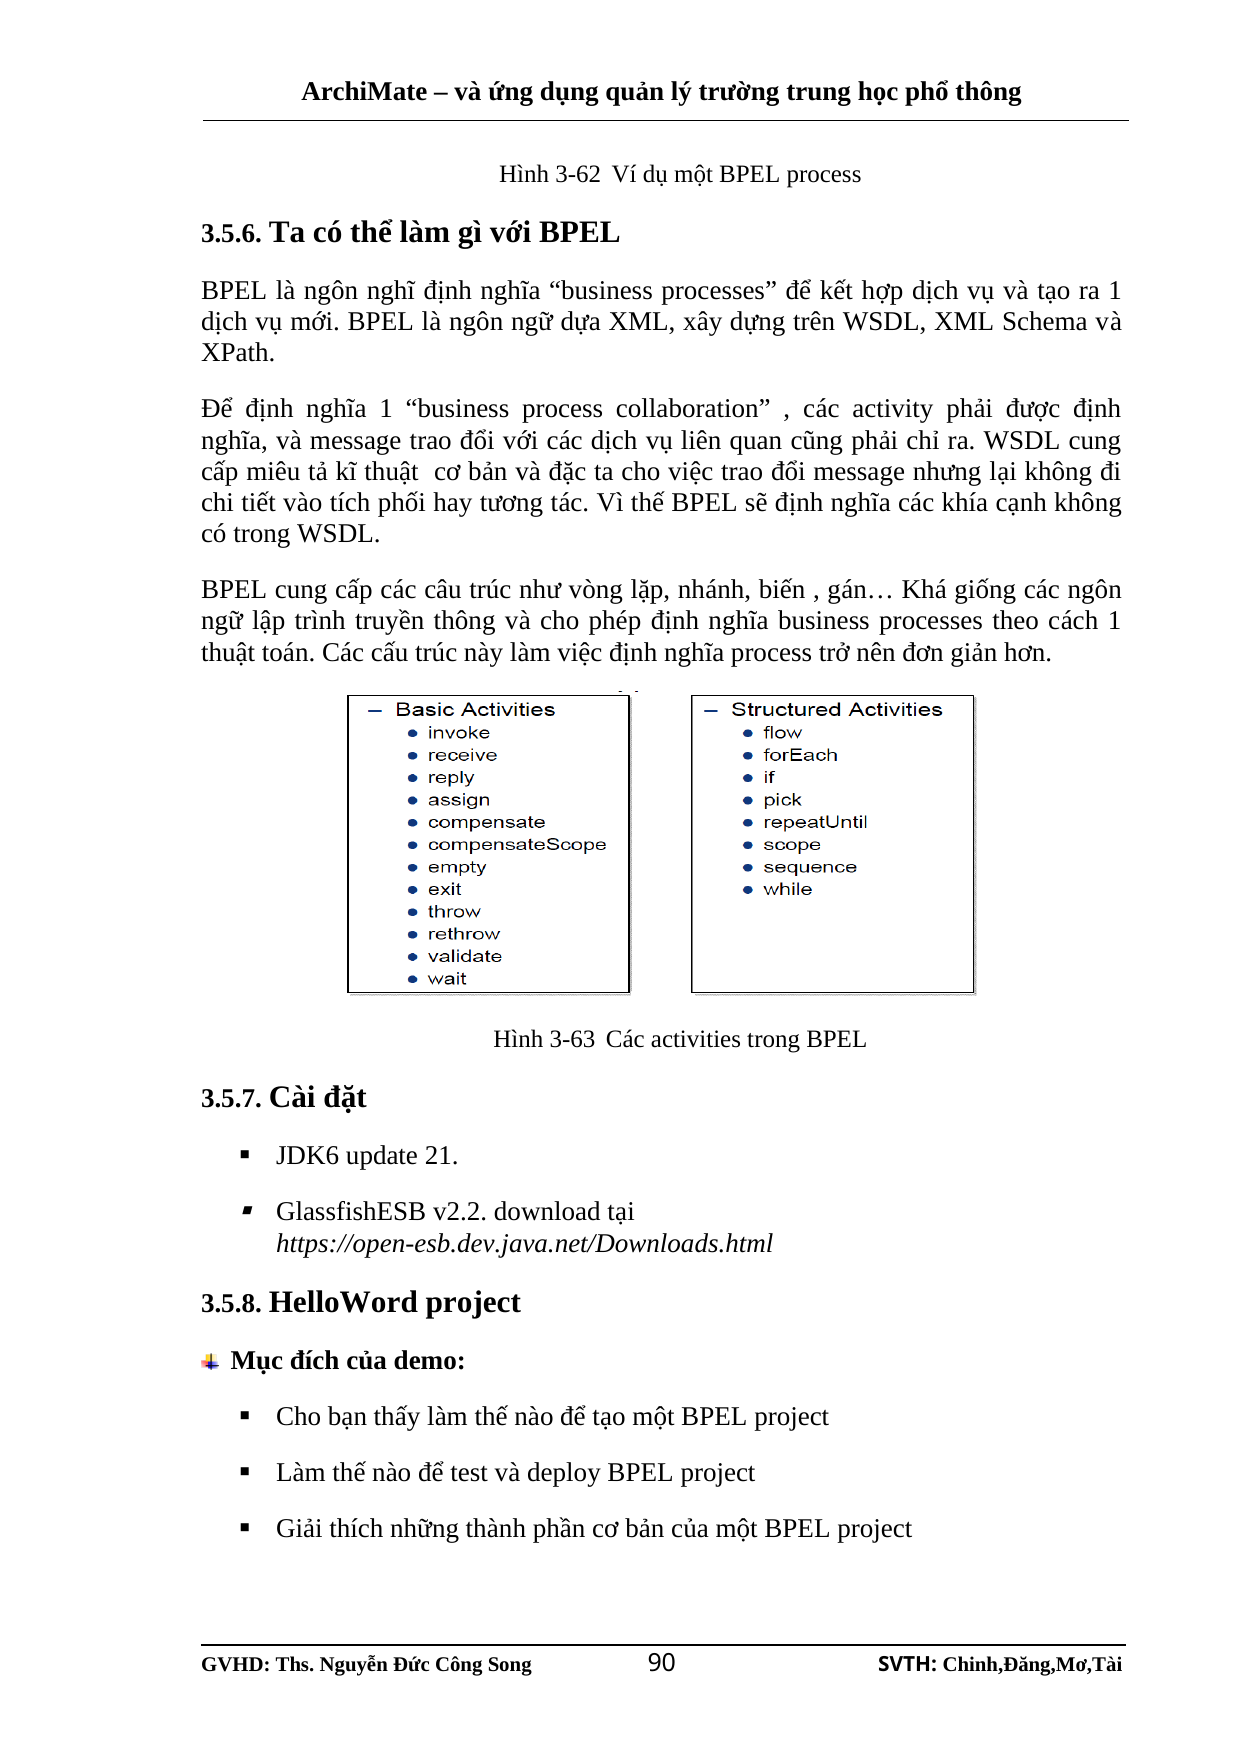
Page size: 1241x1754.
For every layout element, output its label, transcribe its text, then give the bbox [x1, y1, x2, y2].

text BPEL là ngôn nghĩ định nghĩa “business processes” để kết hợp dịch vụ và tạo ra 1 dịch vụ mới. BPEL là ngôn ngữ dựa XML, xây dựng trên WSDL, XML Schema và XPath. [201, 274, 1122, 368]
text Các activities trong BPEL [238, 1024, 1122, 1053]
text Mục đích của demo: [201, 1344, 1122, 1375]
text BPEL cung cấp các câu trúc như vòng lặp, nhánh, biến , gán… Khá giống các ngôn ngữ lập trình truyền thông và cho phép định nghĩa business processes theo cách 1 thuật toán. Các cấu trúc này làm việc định nghĩa process trở nên đơn giản hơn. [201, 573, 1122, 667]
text Giải thích những thành phần cơ bản của một BPEL project [238, 1512, 1122, 1544]
text Ví dụ một BPEL process [238, 159, 1122, 188]
picture [340, 691, 983, 1000]
list Cài đặt [201, 1078, 1122, 1114]
text GlassfishESB v2.2. download tại https://open-esb.dev.java.net/Downloads.html [238, 1196, 1122, 1258]
picture [201, 1352, 219, 1370]
list Ta có thể làm gì với BPEL [201, 213, 1122, 249]
text JDK6 update 21. [238, 1139, 1122, 1171]
list HelloWord project [201, 1283, 1122, 1319]
text Cho bạn thấy làm thế nào để tạo một BPEL project [238, 1400, 1122, 1431]
text Làm thế nào để test và deploy BPEL project [238, 1456, 1122, 1487]
text Để định nghĩa 1 “business process collaboration” , các activity phải được định nghĩa, và message trao đổi với các dịch vụ liên quan cũng phải chỉ ra. WSDL cung cấp miêu tả kĩ thuật cơ bản và đặc ta cho việc trao đổi message nhưng lại không đi chi tiết vào tích phối hay tương tác. Vì thế BPEL sẽ định nghĩa các khía cạnh không có trong WSDL. [201, 393, 1122, 548]
